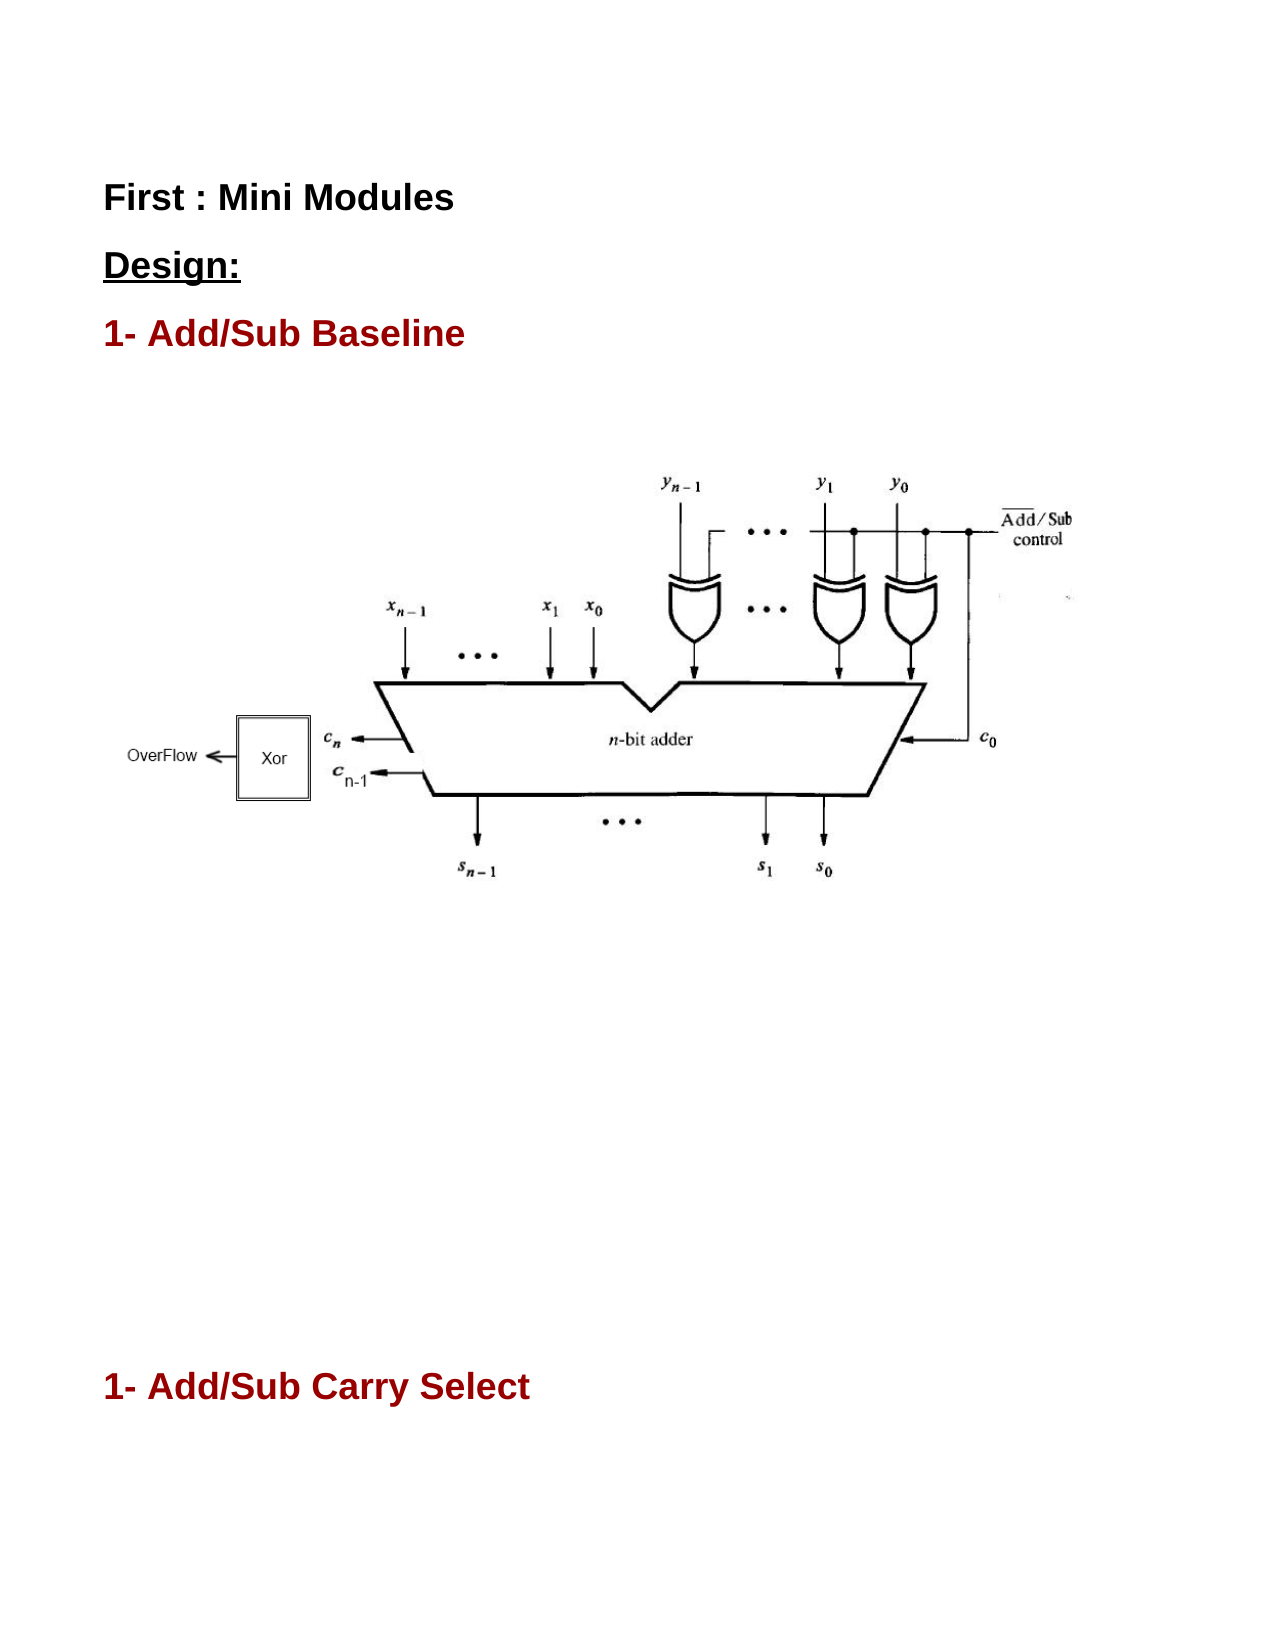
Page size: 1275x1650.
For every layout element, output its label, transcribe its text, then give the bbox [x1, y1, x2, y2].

picture [103, 447, 1079, 931]
text Design: [103, 243, 1125, 286]
text First : Mini Modules [103, 175, 1125, 218]
text 1- Add/Sub Baseline [103, 311, 1125, 354]
text 1- Add/Sub Carry Select [103, 1364, 1125, 1408]
